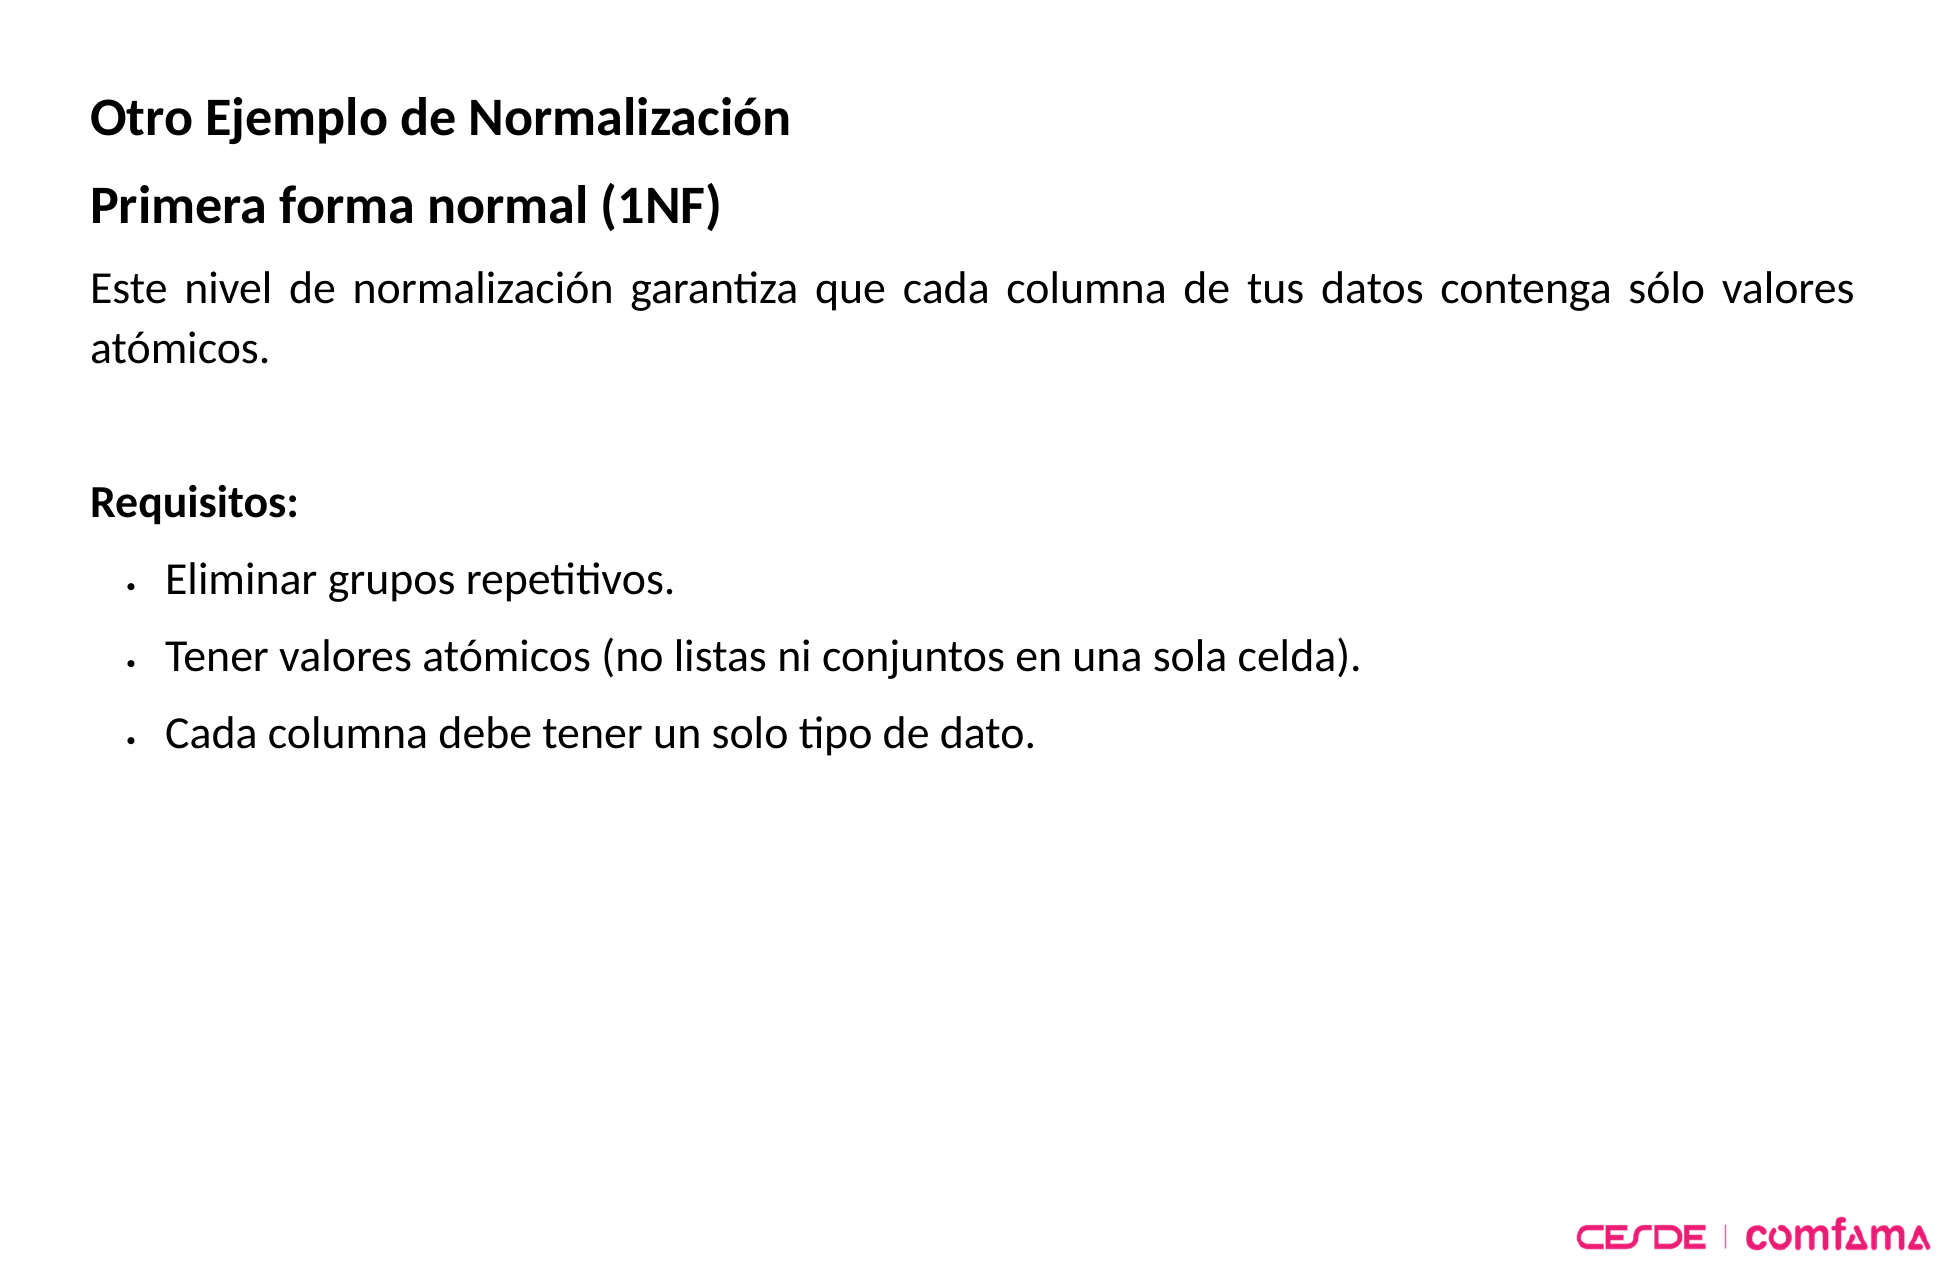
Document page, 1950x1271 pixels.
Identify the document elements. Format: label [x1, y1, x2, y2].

picture [1567, 1208, 1939, 1258]
